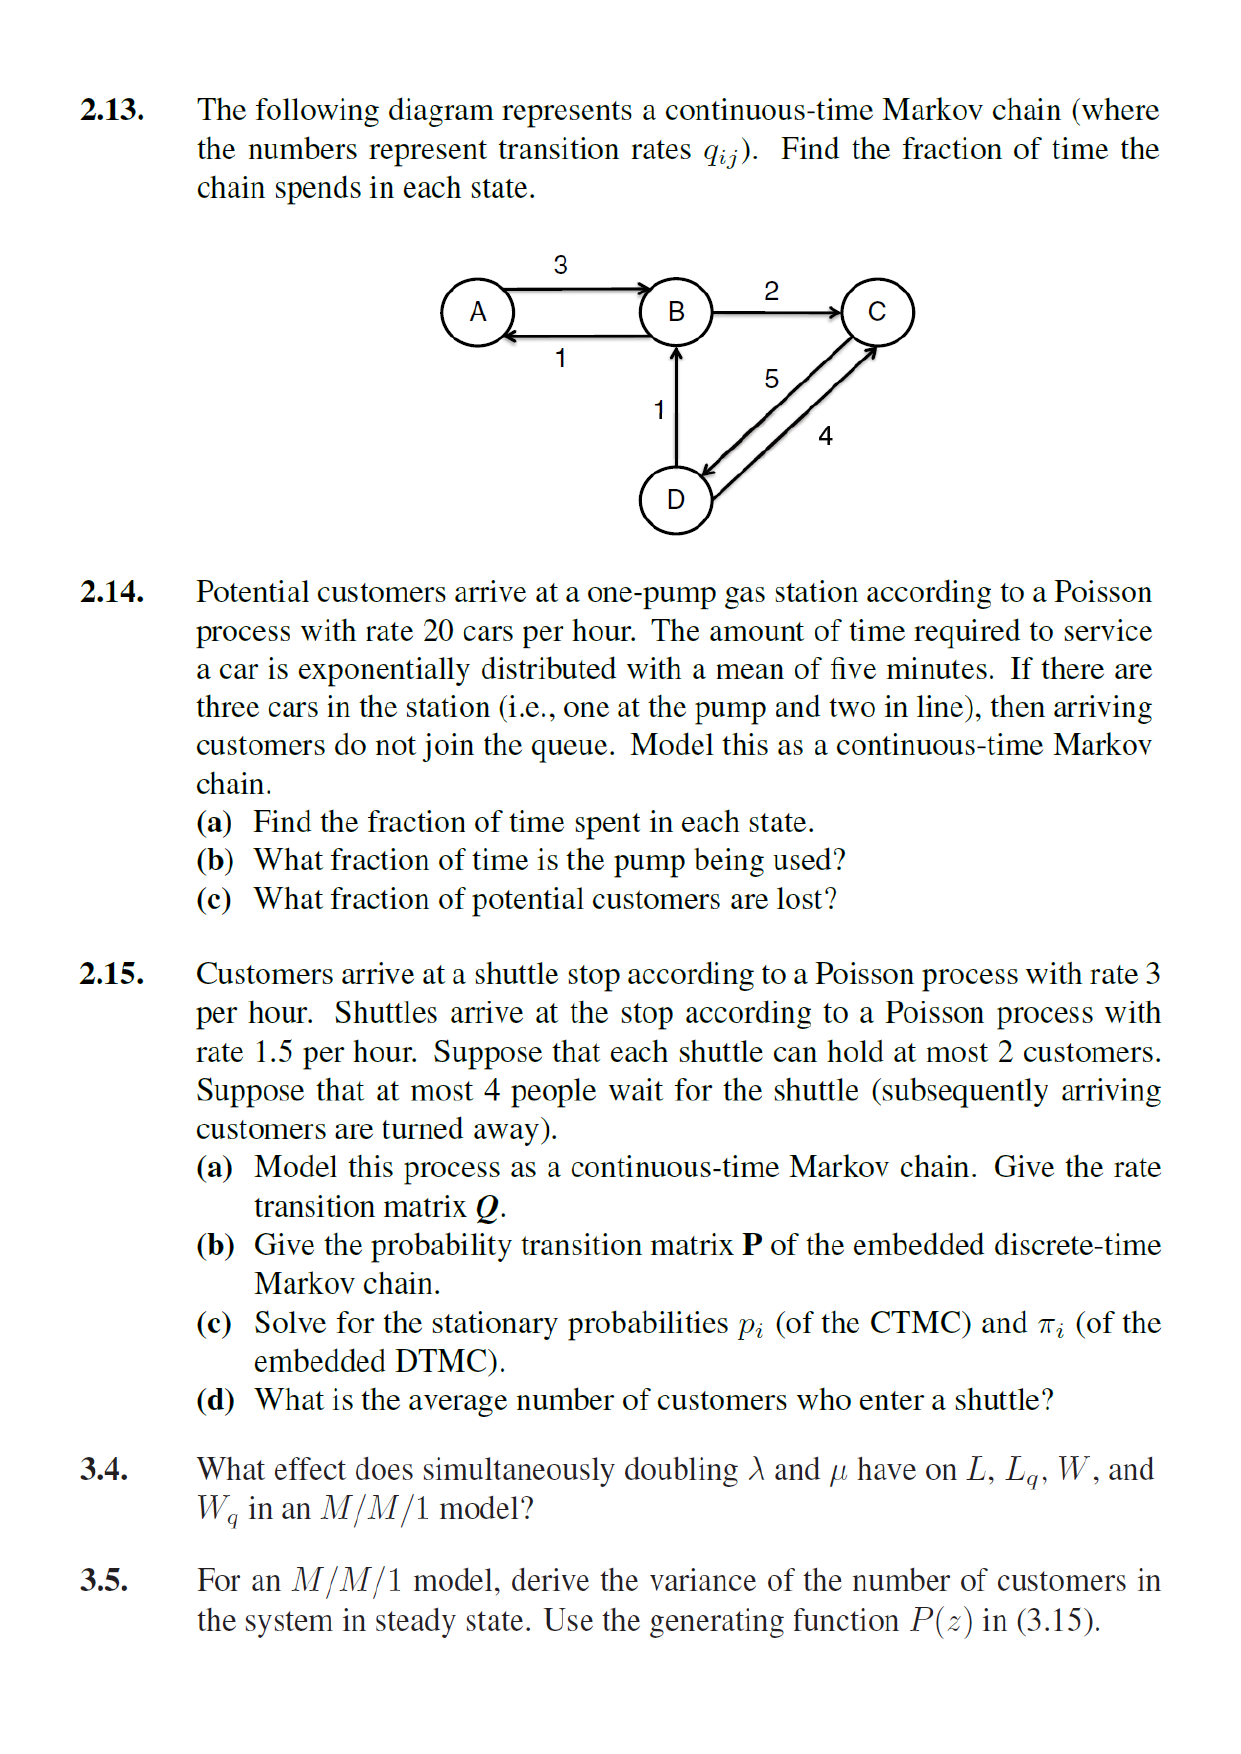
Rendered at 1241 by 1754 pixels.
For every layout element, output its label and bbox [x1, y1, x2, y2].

picture [75, 952, 1166, 1422]
picture [75, 1558, 1166, 1639]
picture [75, 571, 1166, 922]
picture [75, 89, 1166, 541]
picture [75, 1452, 1166, 1529]
